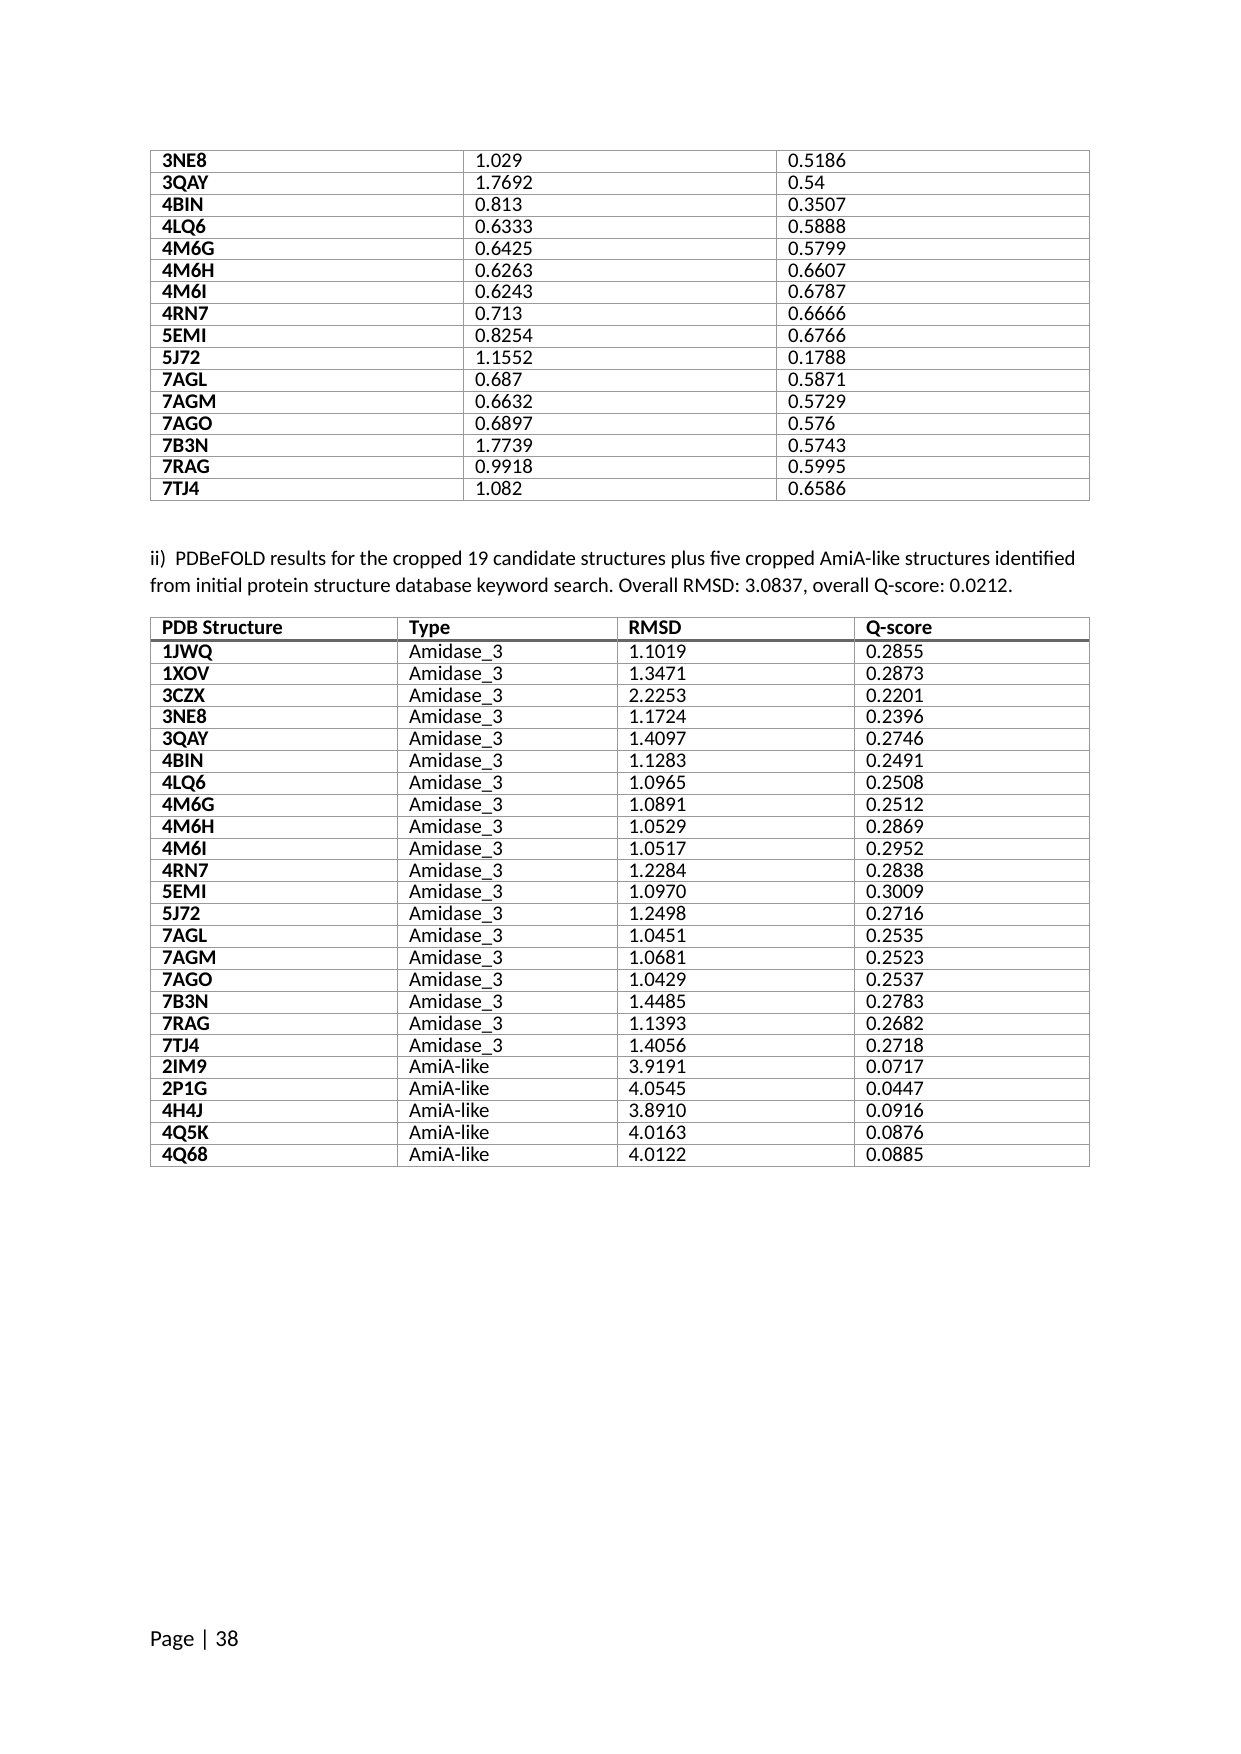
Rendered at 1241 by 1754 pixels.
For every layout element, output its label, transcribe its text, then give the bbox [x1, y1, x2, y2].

table_cell AmiA-like [398, 1057, 617, 1078]
table_cell 1.4056 [618, 1035, 854, 1056]
table_cell 0.6425 [464, 239, 776, 259]
table_cell 7B3N [151, 992, 397, 1012]
table_cell 0.2535 [855, 926, 1089, 947]
table_cell 4RN7 [151, 860, 397, 881]
table_cell 0.0447 [855, 1079, 1089, 1100]
table_cell 4M6H [151, 260, 463, 281]
table_cell 7RAG [151, 457, 463, 478]
table_cell 1.0451 [618, 926, 854, 947]
table_cell 7AGL [151, 926, 397, 947]
table_cell 1XOV [151, 664, 397, 684]
text ii) PDBeFOLD results for the cropped 19 candidate structures plus five cropped AmiA-like structures identified from initial protein structure database keyword search. Overall RMSD: 3.0837, overall Q-score: 0.0212. [150, 545, 1090, 598]
table_cell 4BIN [151, 195, 463, 216]
table_cell 1.1283 [618, 751, 854, 772]
table_cell 7B3N [151, 435, 463, 456]
table_header Q-score [855, 618, 1089, 638]
table_cell 1.0517 [618, 839, 854, 859]
table_header PDB Structure [151, 618, 397, 638]
table_header RMSD [618, 618, 854, 638]
table_cell 0.6243 [464, 282, 776, 303]
table_cell 0.2512 [855, 795, 1089, 816]
table_cell 0.0876 [855, 1123, 1089, 1144]
table_cell 2IM9 [151, 1057, 397, 1078]
table_cell 0.2783 [855, 992, 1089, 1012]
table_cell 0.3009 [855, 882, 1089, 903]
table_cell Amidase_3 [398, 1014, 617, 1034]
table_cell 0.6897 [464, 414, 776, 434]
table_cell 0.687 [464, 370, 776, 391]
table_cell 0.5995 [777, 457, 1089, 478]
table_cell Amidase_3 [398, 729, 617, 750]
table_cell 1.0529 [618, 817, 854, 837]
table_cell 0.6333 [464, 217, 776, 237]
table_cell 1.1552 [464, 348, 776, 369]
table_cell 3QAY [151, 173, 463, 194]
table_cell 0.6263 [464, 260, 776, 281]
table_cell AmiA-like [398, 1145, 617, 1166]
table_cell 1.7739 [464, 435, 776, 456]
table_cell 3.8910 [618, 1101, 854, 1122]
table_cell 7AGM [151, 392, 463, 412]
table_cell 4.0545 [618, 1079, 854, 1100]
table_cell 7AGL [151, 370, 463, 391]
table_cell 0.6666 [777, 304, 1089, 325]
table_cell 3QAY [151, 729, 397, 750]
table_cell 0.5888 [777, 217, 1089, 237]
table_cell 0.2201 [855, 685, 1089, 706]
table_cell 1.0965 [618, 773, 854, 794]
table_cell 4M6G [151, 795, 397, 816]
table_cell 0.2716 [855, 904, 1089, 925]
table_cell 0.5729 [777, 392, 1089, 412]
table_cell 0.2838 [855, 860, 1089, 881]
table_cell Amidase_3 [398, 817, 617, 837]
table_cell 0.2746 [855, 729, 1089, 750]
table_cell 4Q5K [151, 1123, 397, 1144]
table_cell Amidase_3 [398, 970, 617, 991]
table_cell 4M6H [151, 817, 397, 837]
table_header Type [398, 618, 617, 638]
table_cell 1.7692 [464, 173, 776, 194]
table_cell 0.813 [464, 195, 776, 216]
table_cell 7AGO [151, 970, 397, 991]
table_cell 4H4J [151, 1101, 397, 1122]
table_cell 0.6632 [464, 392, 776, 412]
table_cell Amidase_3 [398, 926, 617, 947]
table_cell 0.5186 [777, 151, 1089, 172]
table_cell 1.0429 [618, 970, 854, 991]
table_cell 3NE8 [151, 707, 397, 728]
table_cell 0.2537 [855, 970, 1089, 991]
table_cell 2.2253 [618, 685, 854, 706]
table_cell 4RN7 [151, 304, 463, 325]
table_cell Amidase_3 [398, 795, 617, 816]
table_cell 0.5799 [777, 239, 1089, 259]
table_cell 1.1724 [618, 707, 854, 728]
table_cell 0.576 [777, 414, 1089, 434]
table_cell 1.0970 [618, 882, 854, 903]
table_cell 1.0681 [618, 948, 854, 969]
table_cell 4.0122 [618, 1145, 854, 1166]
table_cell 1.1393 [618, 1014, 854, 1034]
table_cell 0.2873 [855, 664, 1089, 684]
table_cell 0.0885 [855, 1145, 1089, 1166]
table_cell 4LQ6 [151, 217, 463, 237]
table_cell 0.6766 [777, 326, 1089, 347]
table_cell 5J72 [151, 904, 397, 925]
table_cell Amidase_3 [398, 860, 617, 881]
table_cell 1.029 [464, 151, 776, 172]
table_cell Amidase_3 [398, 948, 617, 969]
table_cell 0.9918 [464, 457, 776, 478]
table_cell 5EMI [151, 326, 463, 347]
table_cell 0.6607 [777, 260, 1089, 281]
table_cell 0.0717 [855, 1057, 1089, 1078]
table_cell 2P1G [151, 1079, 397, 1100]
table_cell 5EMI [151, 882, 397, 903]
table_cell Amidase_3 [398, 642, 617, 662]
table_cell AmiA-like [398, 1079, 617, 1100]
table_cell 1.0891 [618, 795, 854, 816]
table_cell 1.4097 [618, 729, 854, 750]
table_cell 7AGO [151, 414, 463, 434]
table_cell 7RAG [151, 1014, 397, 1034]
table_cell Amidase_3 [398, 904, 617, 925]
table_cell 0.5871 [777, 370, 1089, 391]
table_cell Amidase_3 [398, 707, 617, 728]
table_cell 3CZX [151, 685, 397, 706]
table_cell Amidase_3 [398, 751, 617, 772]
table_cell 4LQ6 [151, 773, 397, 794]
table_cell 5J72 [151, 348, 463, 369]
table_cell 1.1019 [618, 642, 854, 662]
table_cell 1.2284 [618, 860, 854, 881]
table_cell 1.082 [464, 479, 776, 500]
table_cell 4M6I [151, 282, 463, 303]
table_cell 0.0916 [855, 1101, 1089, 1122]
table_cell 0.6787 [777, 282, 1089, 303]
table_cell 4.0163 [618, 1123, 854, 1144]
table_cell 0.2869 [855, 817, 1089, 837]
table_cell AmiA-like [398, 1123, 617, 1144]
table_cell 3.9191 [618, 1057, 854, 1078]
table_cell Amidase_3 [398, 992, 617, 1012]
table_cell 0.5743 [777, 435, 1089, 456]
table_cell Amidase_3 [398, 773, 617, 794]
table_cell 0.2523 [855, 948, 1089, 969]
table_cell 0.2491 [855, 751, 1089, 772]
table_cell 0.2682 [855, 1014, 1089, 1034]
table_cell Amidase_3 [398, 1035, 617, 1056]
table_cell 0.8254 [464, 326, 776, 347]
table_cell Amidase_3 [398, 839, 617, 859]
table_cell Amidase_3 [398, 685, 617, 706]
table_cell AmiA-like [398, 1101, 617, 1122]
table_cell 4M6G [151, 239, 463, 259]
table_cell 0.2855 [855, 642, 1089, 662]
table_cell 1.2498 [618, 904, 854, 925]
table_cell 0.1788 [777, 348, 1089, 369]
table_cell 4Q68 [151, 1145, 397, 1166]
table_cell 4BIN [151, 751, 397, 772]
table_cell 7TJ4 [151, 479, 463, 500]
table_cell 0.6586 [777, 479, 1089, 500]
table_cell 4M6I [151, 839, 397, 859]
table_cell Amidase_3 [398, 882, 617, 903]
table_cell 1.3471 [618, 664, 854, 684]
table_cell 7AGM [151, 948, 397, 969]
table_cell 7TJ4 [151, 1035, 397, 1056]
table_cell 3NE8 [151, 151, 463, 172]
table_cell 0.3507 [777, 195, 1089, 216]
table_cell 0.2952 [855, 839, 1089, 859]
table_cell Amidase_3 [398, 664, 617, 684]
table_cell 0.2718 [855, 1035, 1089, 1056]
table_cell 1JWQ [151, 642, 397, 662]
table_cell 1.4485 [618, 992, 854, 1012]
table_cell 0.2508 [855, 773, 1089, 794]
table_cell 0.2396 [855, 707, 1089, 728]
table_cell 0.713 [464, 304, 776, 325]
table_cell 0.54 [777, 173, 1089, 194]
